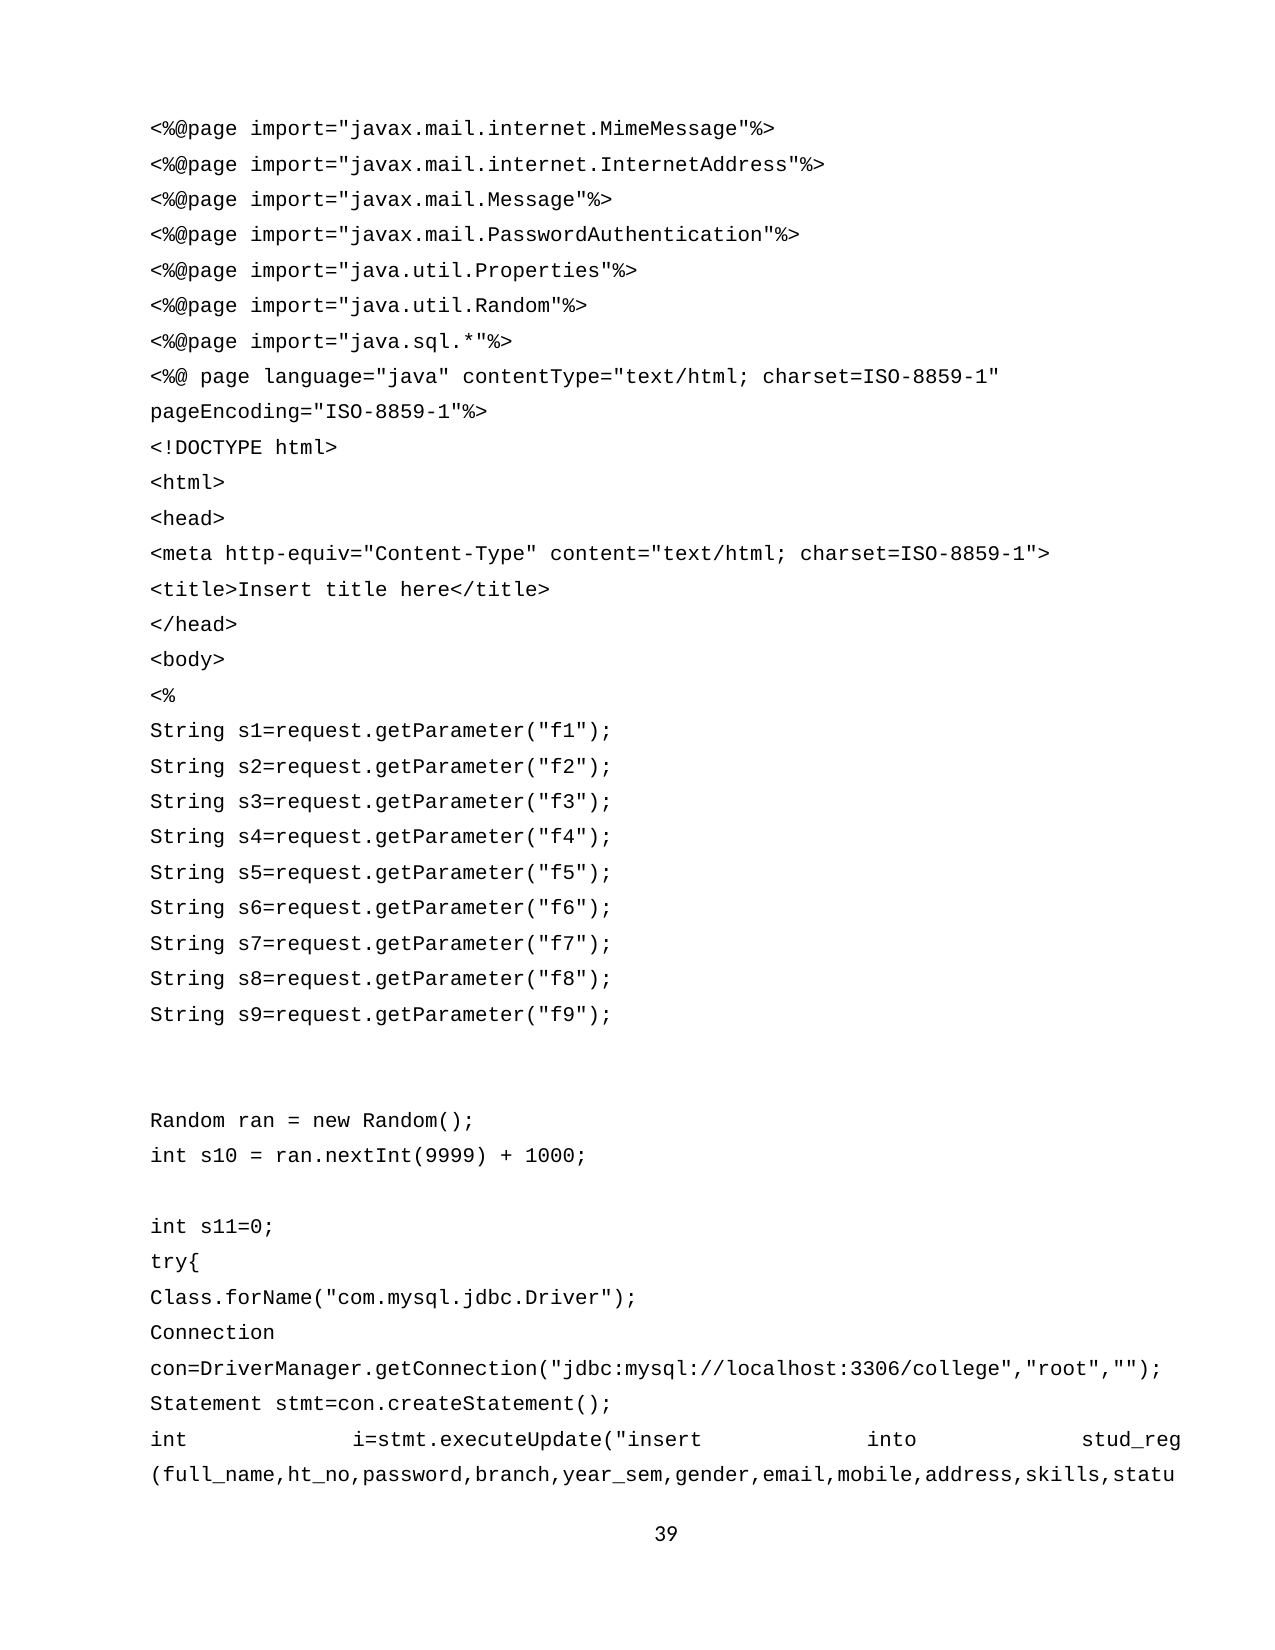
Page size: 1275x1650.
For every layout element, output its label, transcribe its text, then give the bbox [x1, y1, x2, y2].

text </head> [150, 614, 1181, 638]
text <%@ page language="java" contentType="text/html; charset=ISO-8859-1" [150, 366, 1181, 390]
text pageEncoding="ISO-8859-1"%> [150, 401, 1181, 425]
text Statement stmt=con.createStatement(); [150, 1393, 1181, 1417]
text String s7=request.getParameter("f7"); [150, 933, 1181, 956]
text String s3=request.getParameter("f3"); [150, 791, 1181, 815]
text <%@page import="javax.mail.Message"%> [150, 189, 1181, 213]
text <%@page import="java.util.Random"%> [150, 295, 1181, 319]
text Connection con=DriverManager.getConnection("jdbc:mysql://localhost:3306/college","root",""); [150, 1322, 1181, 1381]
text <%@page import="javax.mail.PasswordAuthentication"%> [150, 224, 1181, 248]
text String s8=request.getParameter("f8"); [150, 968, 1181, 992]
text <html> [150, 472, 1181, 496]
text String s5=request.getParameter("f5"); [150, 862, 1181, 886]
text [150, 1428, 1181, 1488]
text String s9=request.getParameter("f9"); [150, 1003, 1181, 1027]
text Class.forName("com.mysql.jdbc.Driver"); [150, 1287, 1181, 1311]
text String s4=request.getParameter("f4"); [150, 826, 1181, 850]
text <%@page import="javax.mail.internet.MimeMessage"%> [150, 118, 1181, 142]
text <% [150, 685, 1181, 708]
text int s11=0; [150, 1216, 1181, 1240]
text try{ [150, 1251, 1181, 1275]
text <!DOCTYPE html> [150, 437, 1181, 461]
text <title>Insert title here</title> [150, 578, 1181, 602]
text String s1=request.getParameter("f1"); [150, 720, 1181, 744]
text <%@page import="java.util.Properties"%> [150, 260, 1181, 283]
text <head> [150, 508, 1181, 531]
text <%@page import="javax.mail.internet.InternetAddress"%> [150, 153, 1181, 177]
text Random ran = new Random(); [150, 1110, 1181, 1133]
text <meta http-equiv="Content-Type" content="text/html; charset=ISO-8859-1"> [150, 543, 1181, 567]
text int s10 = ran.nextInt(9999) + 1000; [150, 1145, 1181, 1169]
text <body> [150, 649, 1181, 673]
text String s6=request.getParameter("f6"); [150, 897, 1181, 921]
text String s2=request.getParameter("f2"); [150, 756, 1181, 779]
text <%@page import="java.sql.*"%> [150, 331, 1181, 354]
